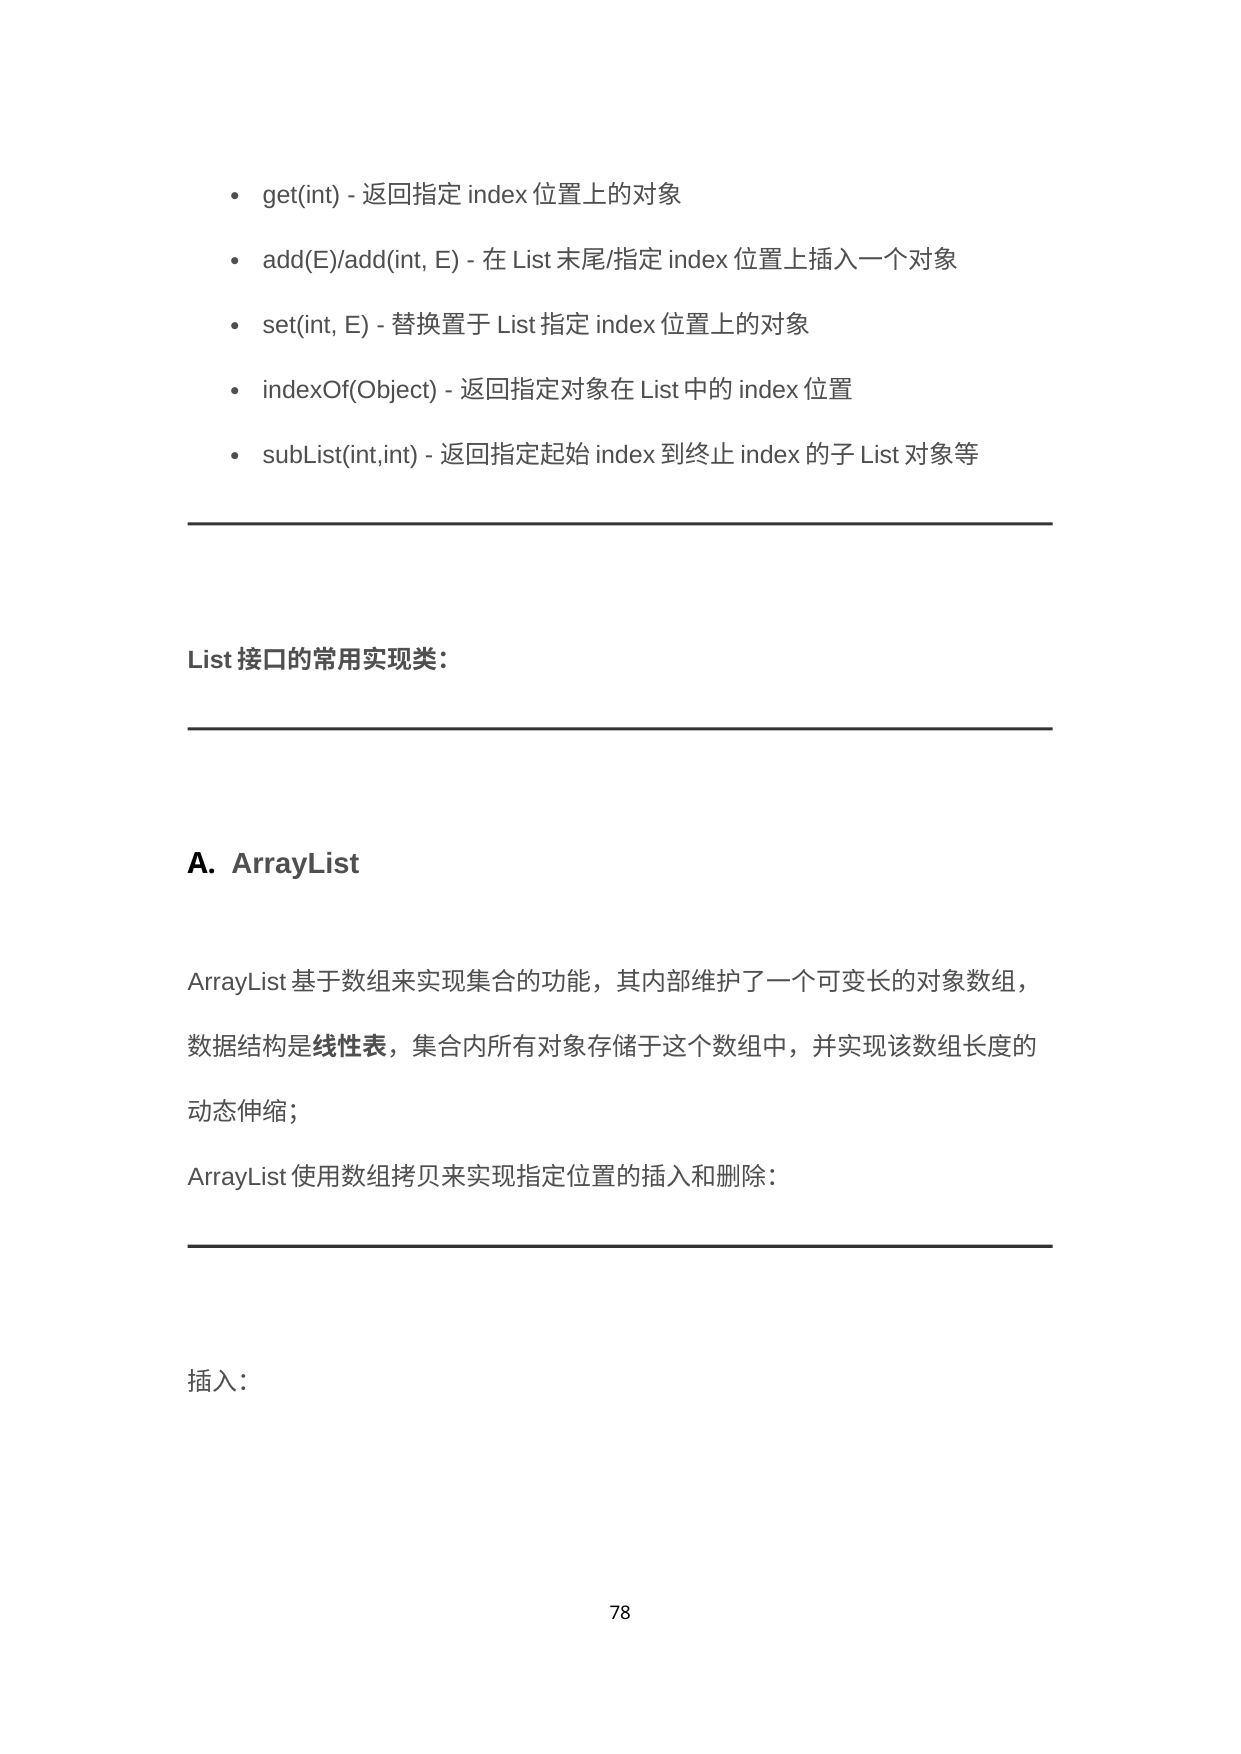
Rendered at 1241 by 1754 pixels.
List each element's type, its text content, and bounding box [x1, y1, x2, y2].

text ArrayList基于数组来实现集合的功能，其内部维护了一个可变长的对象数组，数据结构是线性表，集合内所有对象存储于这个数组中，并实现该数组长度的动态伸缩； [187, 947, 1053, 1142]
list add(E)/add(int, E) - 在List末尾/指定index位置上插入一个对象 [231, 225, 1053, 290]
text ArrayList使用数组拷贝来实现指定位置的插入和删除： [187, 1142, 1053, 1207]
list indexOf(Object) - 返回指定对象在List中的index位置 [231, 355, 1053, 420]
subtitle ArrayList [187, 830, 1053, 895]
list subList(int,int) - 返回指定起始index到终止index的子List对象等 [231, 420, 1053, 485]
list set(int, E) - 替换置于List指定index位置上的对象 [231, 290, 1053, 355]
list get(int) - 返回指定index位置上的对象 [231, 160, 1053, 225]
text 插入： [187, 1347, 1053, 1412]
text List接口的常用实现类： [187, 625, 1053, 690]
